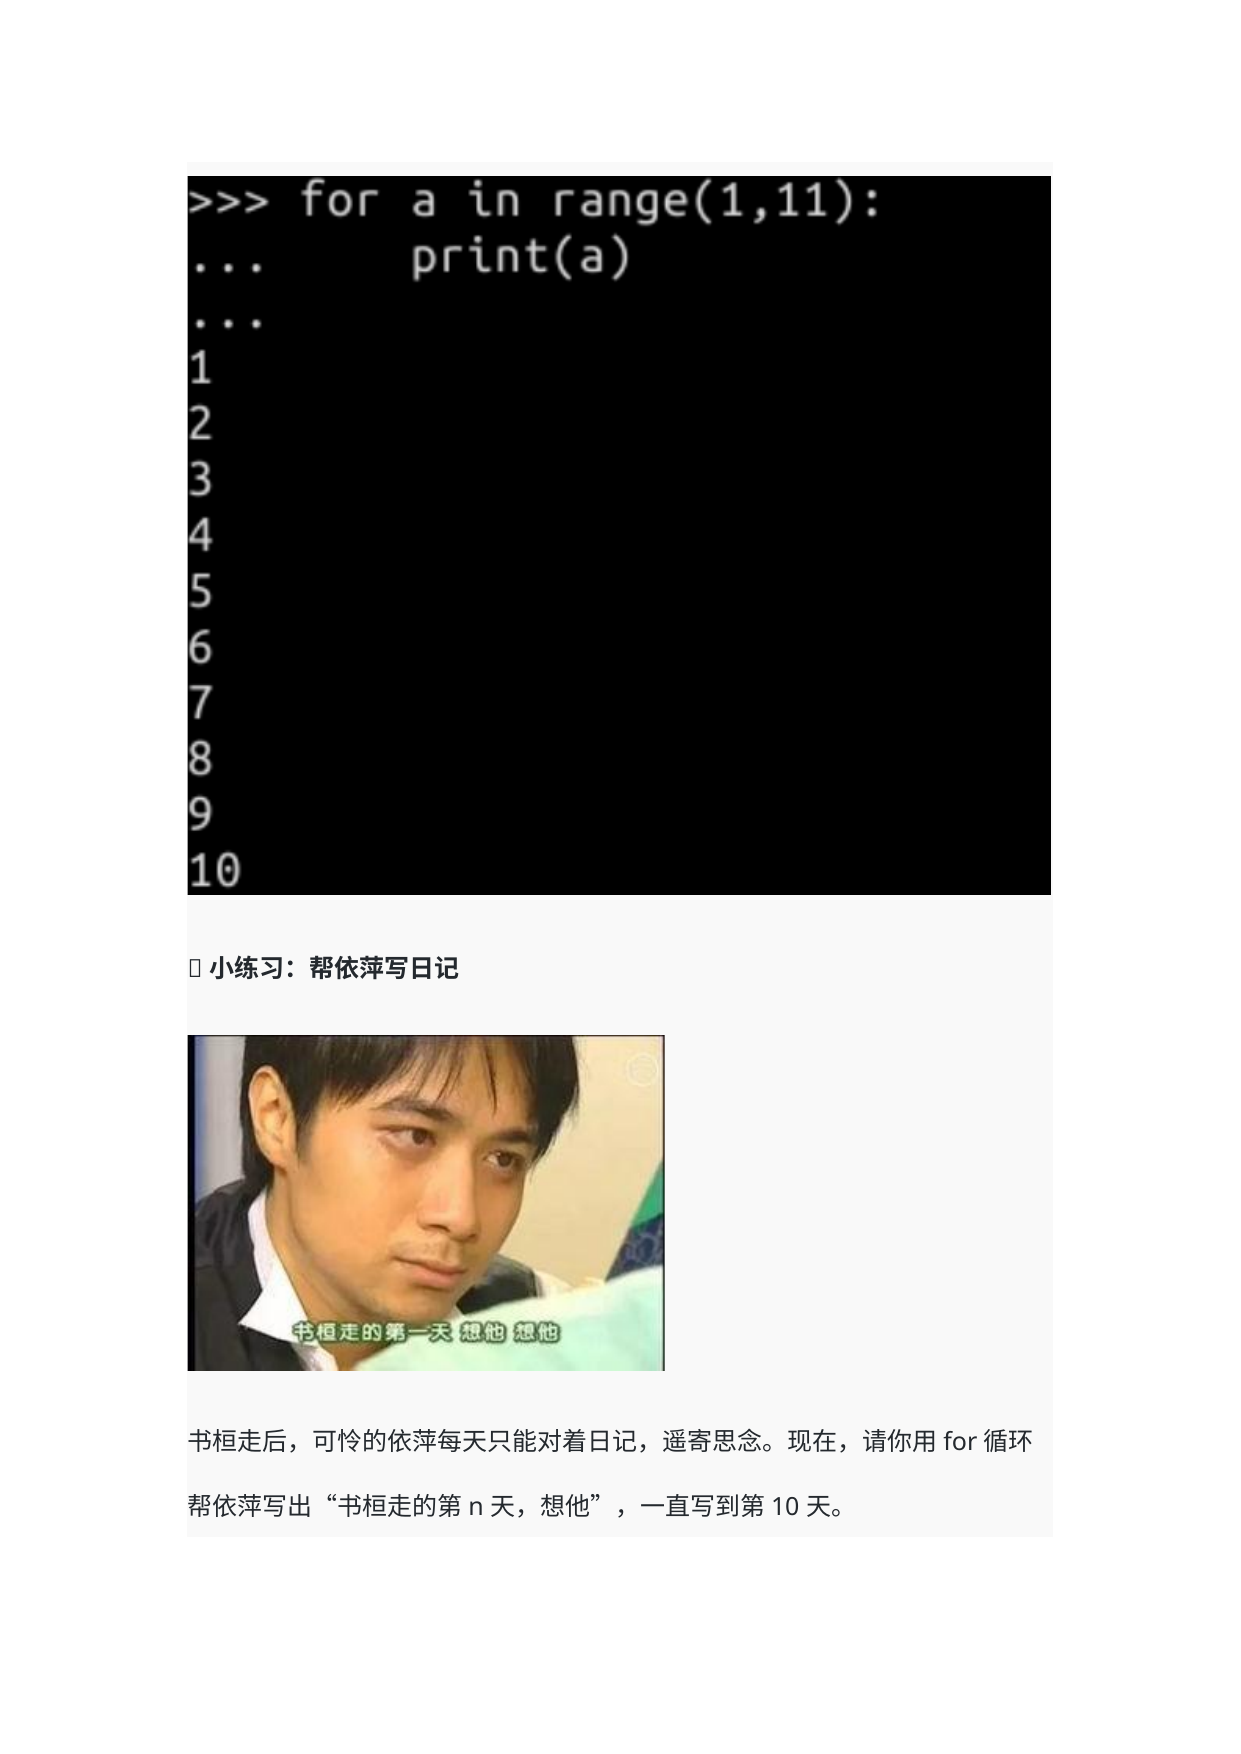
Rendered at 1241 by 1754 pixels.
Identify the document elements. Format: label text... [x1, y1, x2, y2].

text 书桓走后，可怜的依萍每天只能对着日记，遥寄思念。现在，请你用 for 循环帮依萍写出“书桓走的第 n 天，想他”，一直写到第 10 天。 [187, 1407, 1053, 1537]
picture [187, 176, 1051, 895]
picture [187, 1035, 665, 1371]
text 🔥 小练习：帮依萍写日记 [187, 934, 1053, 999]
